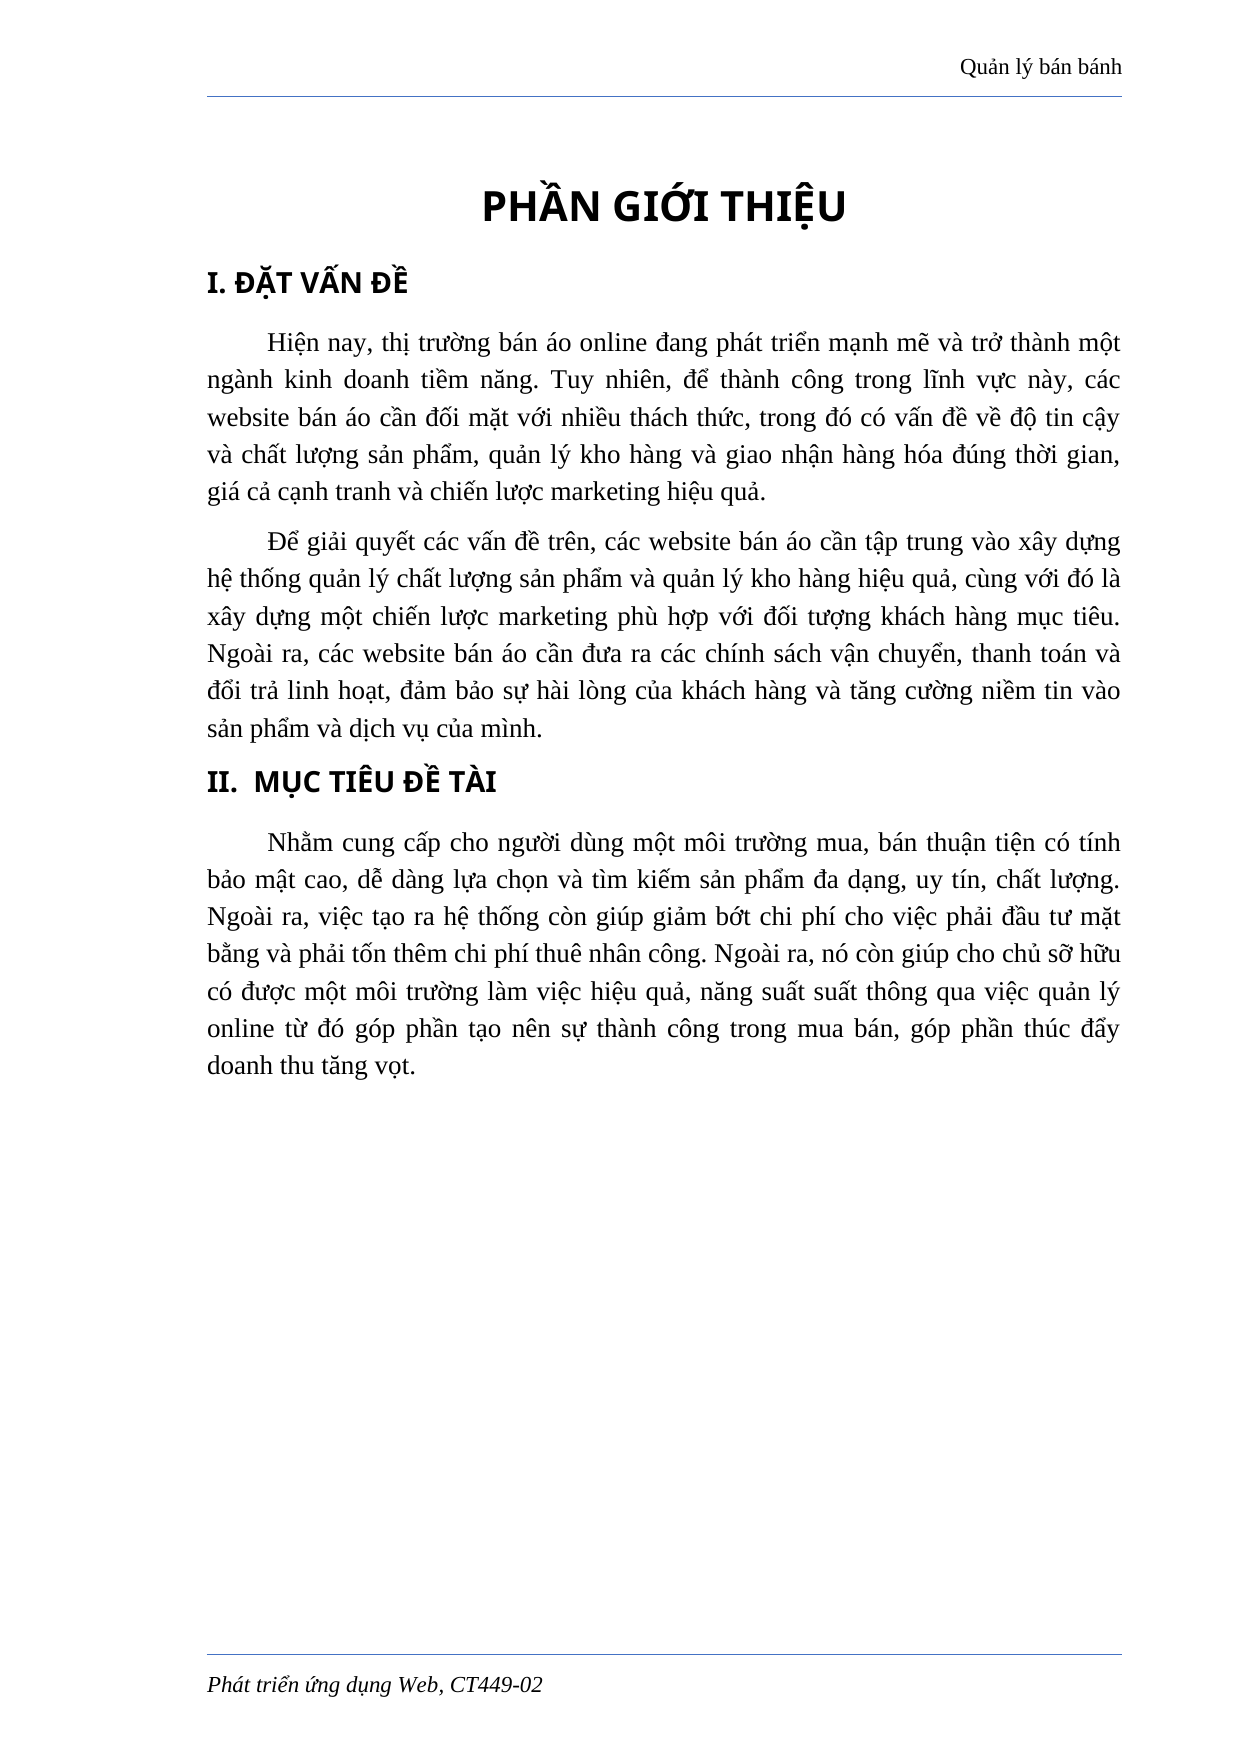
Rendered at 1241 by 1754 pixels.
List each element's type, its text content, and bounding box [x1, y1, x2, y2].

subtitle I. ĐẶT VẤN ĐỀ [207, 262, 1122, 302]
subtitle PHẦN GIỚI THIỆU [207, 177, 1122, 234]
text Để giải quyết các vấn đề trên, các website bán áo cần tập trung vào xây dựng hệ thống quản lý chất lượng sản phẩm và quản lý kho hàng hiệu quả, cùng với đó là xây dựng một chiến lược marketing phù hợp với đối tượng khách hàng mục tiêu. Ngoài ra, các website bán áo cần đưa ra các chính sách vận chuyển, thanh toán và đổi trả linh hoạt, đảm bảo sự hài lòng của khách hàng và tăng cường niềm tin vào sản phẩm và dịch vụ của mình. [207, 525, 1122, 743]
text Nhằm cung cấp cho người dùng một môi trường mua, bán thuận tiện có tính bảo mật cao, dễ dàng lựa chọn và tìm kiếm sản phẩm đa dạng, uy tín, chất lượng. Ngoài ra, việc tạo ra hệ thống còn giúp giảm bớt chi phí cho việc phải đầu tư mặt bằng và phải tốn thêm chi phí thuê nhân công. Ngoài ra, nó còn giúp cho chủ sỡ hữu có được một môi trường làm việc hiệu quả, năng suất suất thông qua việc quản lý online từ đó góp phần tạo nên sự thành công trong mua bán, góp phần thúc đẩy doanh thu tăng vọt. [207, 826, 1122, 1081]
subtitle II. MỤC TIÊU ĐỀ TÀI [207, 761, 1122, 801]
text Hiện nay, thị trường bán áo online đang phát triển mạnh mẽ và trở thành một ngành kinh doanh tiềm năng. Tuy nhiên, để thành công trong lĩnh vực này, các website bán áo cần đối mặt với nhiều thách thức, trong đó có vấn đề về độ tin cậy và chất lượng sản phẩm, quản lý kho hàng và giao nhận hàng hóa đúng thời gian, giá cả cạnh tranh và chiến lược marketing hiệu quả. [207, 326, 1122, 507]
